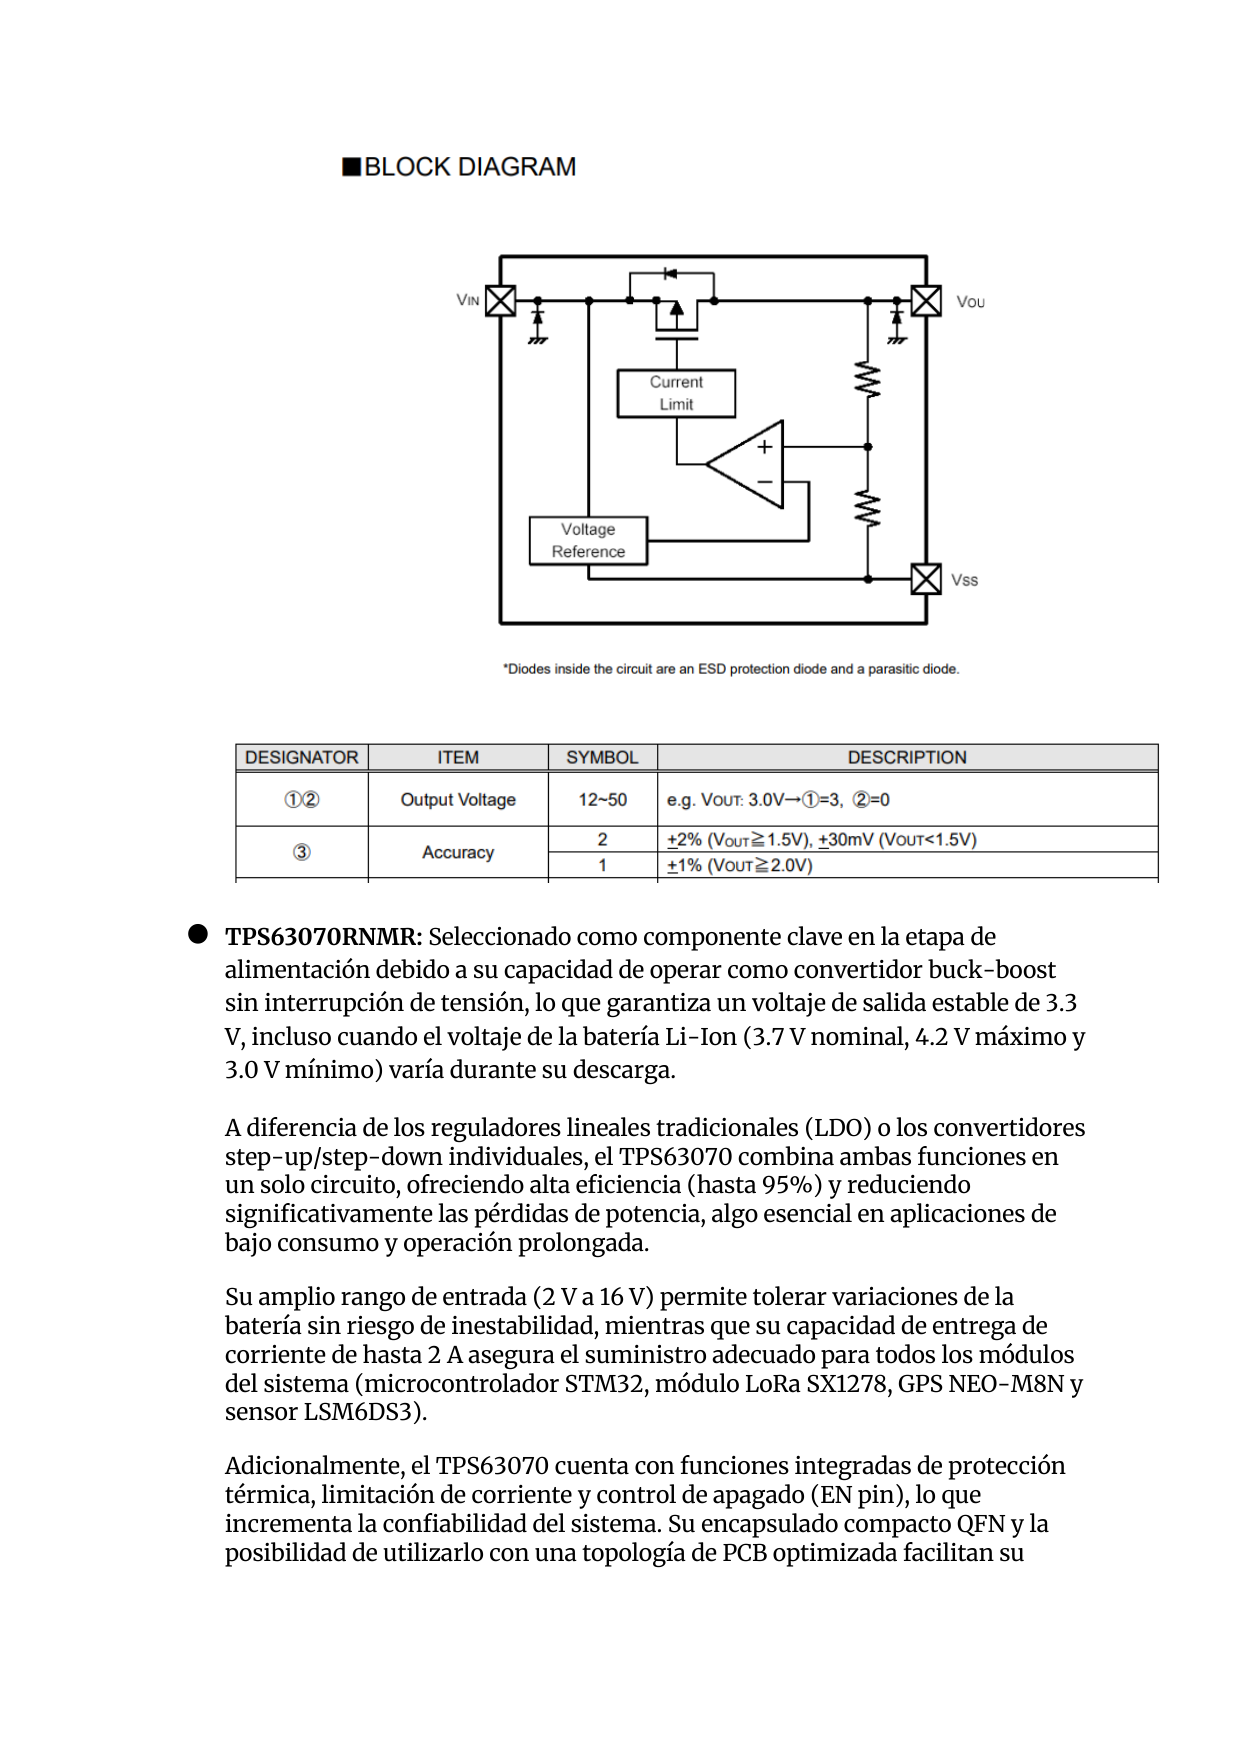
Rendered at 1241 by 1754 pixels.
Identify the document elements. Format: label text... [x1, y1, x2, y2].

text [225, 1452, 1090, 1567]
text Su amplio rango de entrada (2 V a 16 V) permite tolerar variaciones de la batería sin riesgo de inestabilidad, mientras que su capacidad de entrega de corriente de hasta 2 A asegura el suministro adecuado para todos los módulos del sistema (microcontrolador STM32, módulo LoRa SX1278, GPS NEO-M8N y sensor LSM6DS3). [225, 1283, 1090, 1427]
list TPS63070RNMR: Seleccionado como componente clave en la etapa de alimentación debido a su capacidad de operar como convertidor buck-boost sin interrupción de tensión, lo que garantiza un voltaje de salida estable de 3.3 V, incluso cuando el voltaje de la batería Li-Ion (3.7 V nominal, 4.2 V máximo y 3.0 V mínimo) varía durante su descarga. [187, 923, 1090, 1084]
picture [225, 732, 1166, 883]
picture [330, 150, 985, 693]
text A diferencia de los reguladores lineales tradicionales (LDO) o los convertidores step-up/step-down individuales, el TPS63070 combina ambas funciones en un solo circuito, ofreciendo alta eficiencia (hasta 95%) y reduciendo significativamente las pérdidas de potencia, algo esencial en aplicaciones de bajo consumo y operación prolongada. [225, 1113, 1090, 1258]
